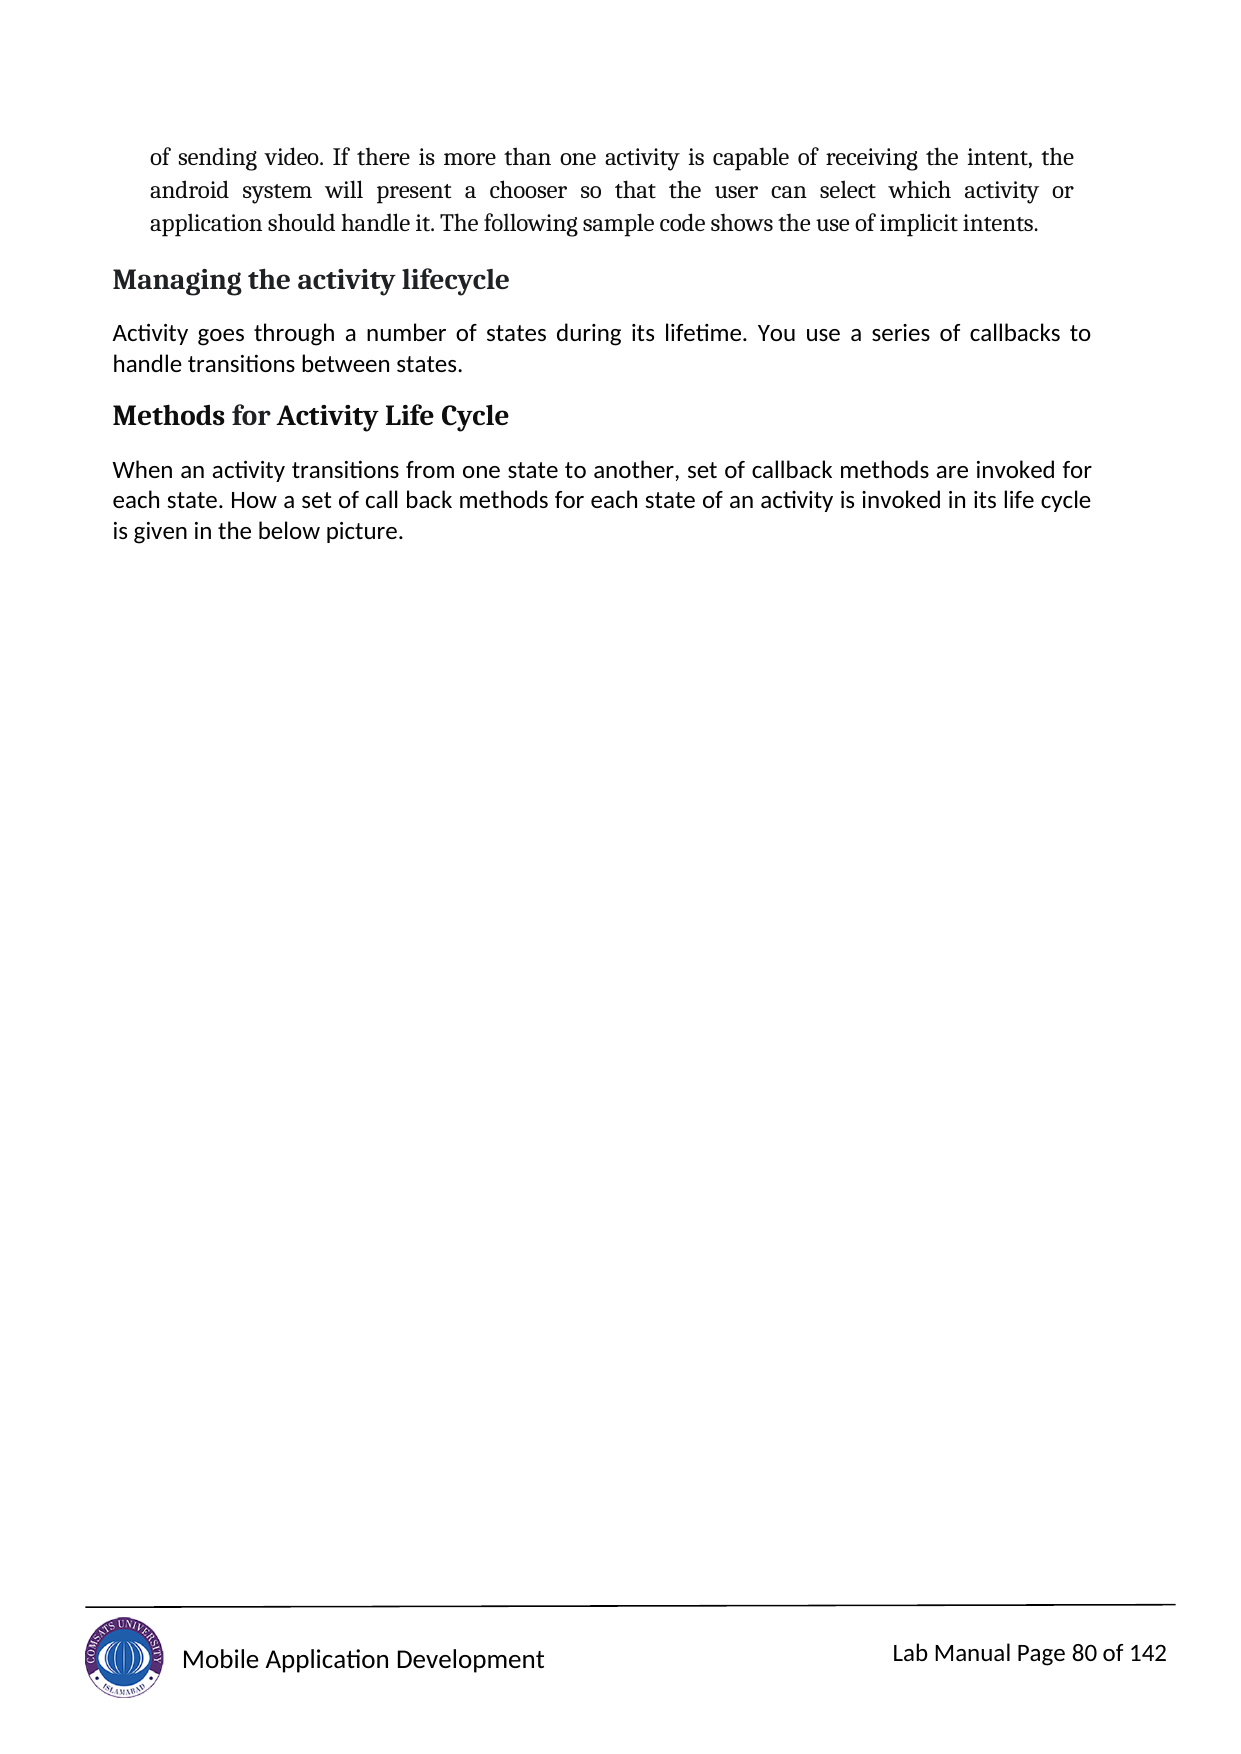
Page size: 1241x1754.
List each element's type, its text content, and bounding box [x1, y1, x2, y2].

subtitle Methods for Activity Life Cycle [112, 399, 1182, 433]
picture [85, 1617, 165, 1698]
subtitle Managing the activity lifecycle [112, 263, 1182, 297]
text When an activity transitions from one state to another, set of callback methods are invoked for each state. How a set of call back methods for each state of an activity is invoked in its life cycle is given in the below picture. [112, 454, 1093, 545]
text of sending video. If there is more than one activity is capable of receiving the intent, the android system will present a chooser so that the user can select which activity or application should handle it. The following sample code shows the use of implicit intents. [150, 143, 1075, 238]
text Activity goes through a number of states during its lifetime. You use a series of callbacks to handle transitions between states. [112, 317, 1093, 378]
